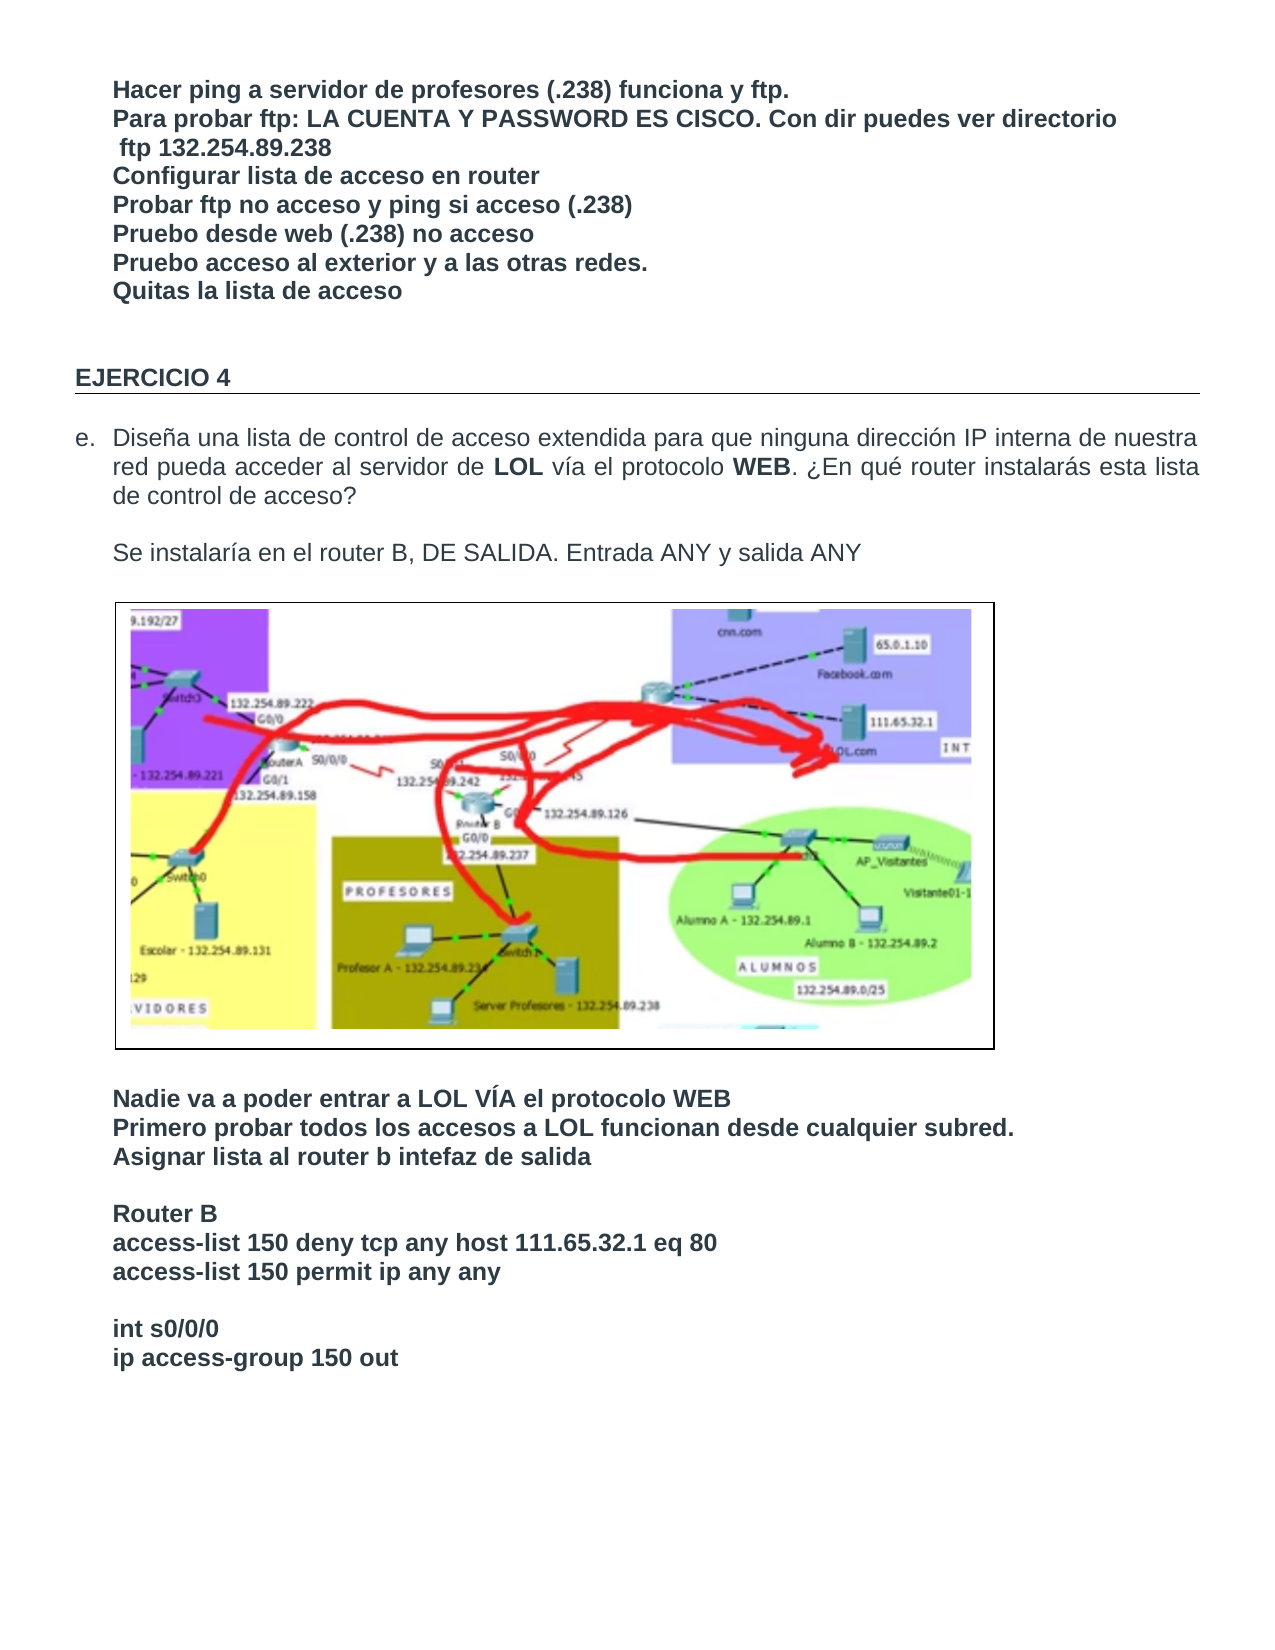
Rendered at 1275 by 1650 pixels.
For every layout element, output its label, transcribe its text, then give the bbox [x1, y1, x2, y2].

text Router B [112, 1199, 1200, 1228]
text access-list 150 deny tcp any host 111.65.32.1 eq 80 [112, 1228, 1200, 1257]
text Configurar lista de acceso en router [112, 161, 1200, 190]
text EJERCICIO 4 [75, 362, 1200, 393]
text Pruebo desde web (.238) no acceso [112, 219, 1200, 247]
text Nadie va a poder entrar a LOL VÍA el protocolo WEB [112, 1084, 1200, 1113]
text Se instalaría en el router B, DE SALIDA. Entrada ANY y salida ANY [112, 538, 1200, 567]
text ftp 132.254.89.238 [112, 132, 1200, 161]
picture [130, 609, 972, 1029]
text Probar ftp no acceso y ping si acceso (.238) [112, 190, 1200, 219]
text ip access-group 150 out [112, 1343, 1200, 1372]
text Quitas la lista de acceso [112, 276, 1200, 305]
list Diseña una lista de control de acceso extendida para que ninguna dirección IP interna de nuestra red pueda acceder al servidor de LOL vía el protocolo WEB. ¿En qué router instalarás esta lista de control de acceso? [75, 423, 1200, 509]
text Hacer ping a servidor de profesores (.238) funciona y ftp. [112, 75, 1200, 104]
text Para probar ftp: LA CUENTA Y PASSWORD ES CISCO. Con dir puedes ver directorio [112, 104, 1200, 132]
text int s0/0/0 [112, 1314, 1200, 1343]
text access-list 150 permit ip any any [112, 1257, 1200, 1286]
text Primero probar todos los accesos a LOL funcionan desde cualquier subred. [112, 1113, 1200, 1142]
text Pruebo acceso al exterior y a las otras redes. [112, 247, 1200, 276]
text Asignar lista al router b intefaz de salida [112, 1142, 1200, 1171]
